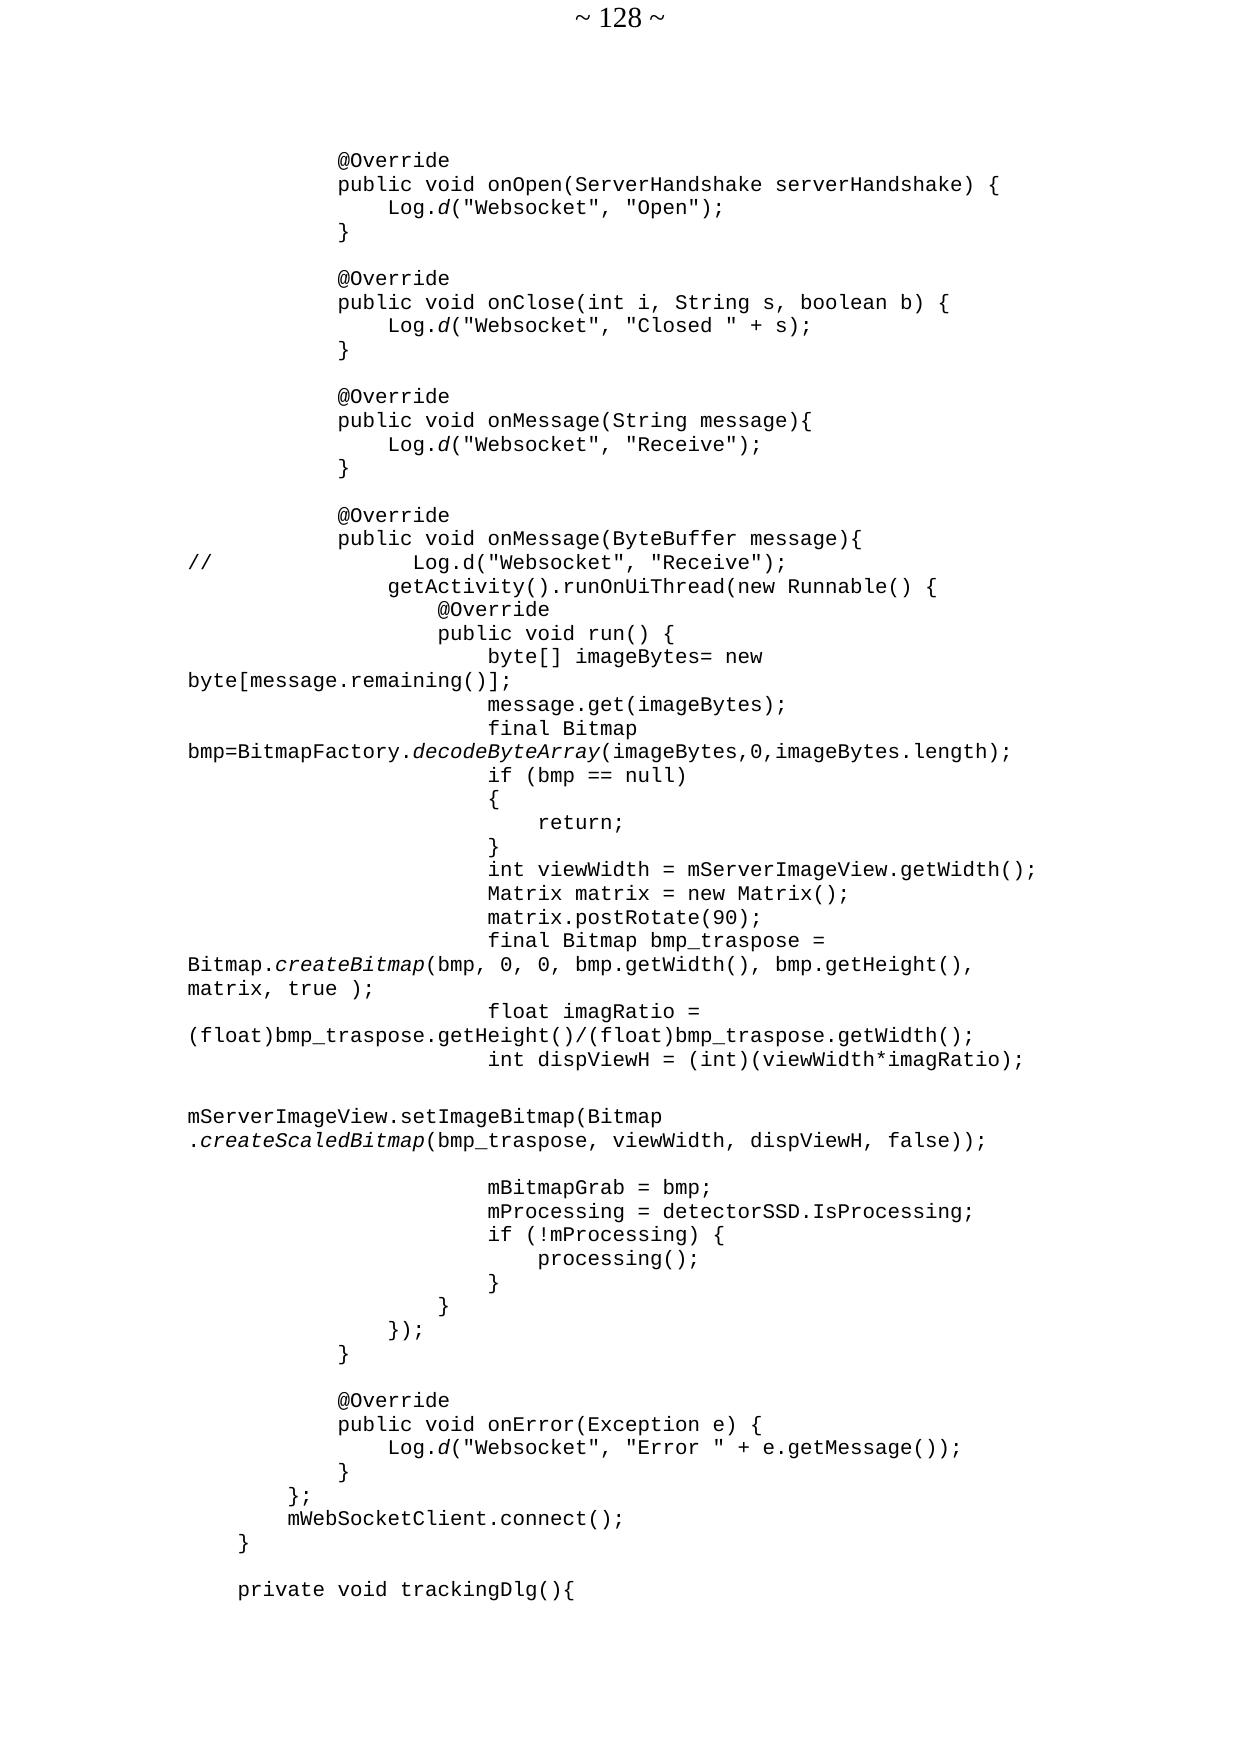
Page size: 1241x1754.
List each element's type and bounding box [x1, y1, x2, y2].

text [187, 150, 1053, 1603]
